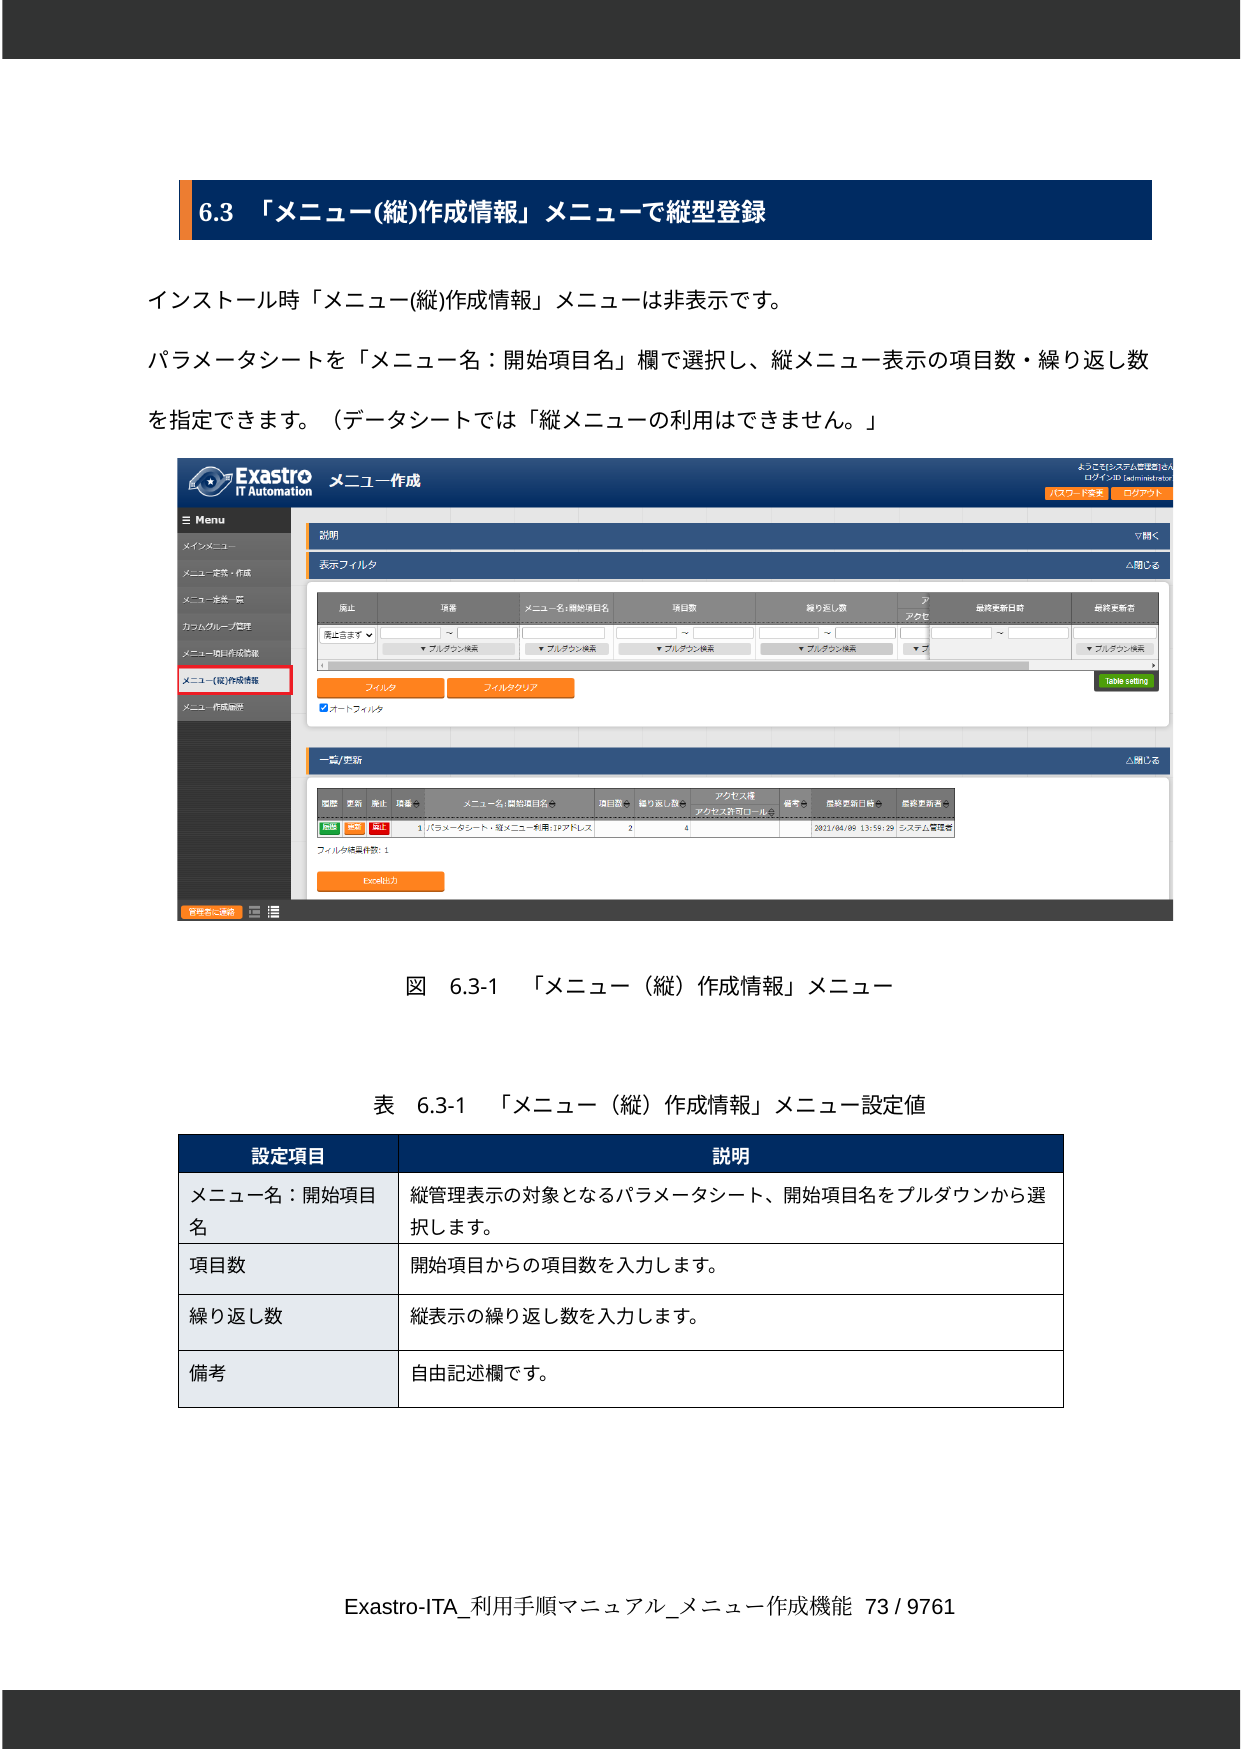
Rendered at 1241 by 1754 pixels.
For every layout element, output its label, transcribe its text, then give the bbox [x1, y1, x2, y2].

picture [2, 0, 1241, 59]
table_header 設定項目 [179, 1135, 398, 1172]
text 表 6.3-1 「メニュー（縦）作成情報」メニュー設定値 [148, 1074, 1152, 1134]
text インストール時「メニュー(縦)作成情報」メニューは非表示です。 [148, 270, 1152, 329]
text 図 6.3-1 「メニュー（縦）作成情報」メニュー [148, 955, 1152, 1014]
text パラメータシートを「メニュー名：開始項目名」欄で選択し、縦メニュー表示の項目数・繰り返し数を指定できます。（データシートでは「縦メニューの利用はできません。」 [148, 329, 1152, 448]
table_cell 繰り返し数 [179, 1295, 398, 1350]
subtitle 「メニュー(縦)作成情報」メニューで縦型登録 [192, 180, 1152, 240]
table_cell 項目数 [179, 1244, 398, 1294]
table_cell 開始項目からの項目数を入力します。 [399, 1244, 1063, 1294]
table_cell メニュー名：開始項目名 [179, 1173, 398, 1243]
table_header 説明 [399, 1135, 1063, 1172]
table_cell 縦表示の繰り返し数を入力します。 [399, 1295, 1063, 1350]
picture [177, 458, 1174, 921]
table_cell 縦管理表示の対象となるパラメータシート、開始項目名をプルダウンから選択します。 [399, 1173, 1063, 1243]
table_cell 備考 [179, 1351, 398, 1407]
table_cell 自由記述欄です。 [399, 1351, 1063, 1407]
picture [2, 1690, 1241, 1749]
